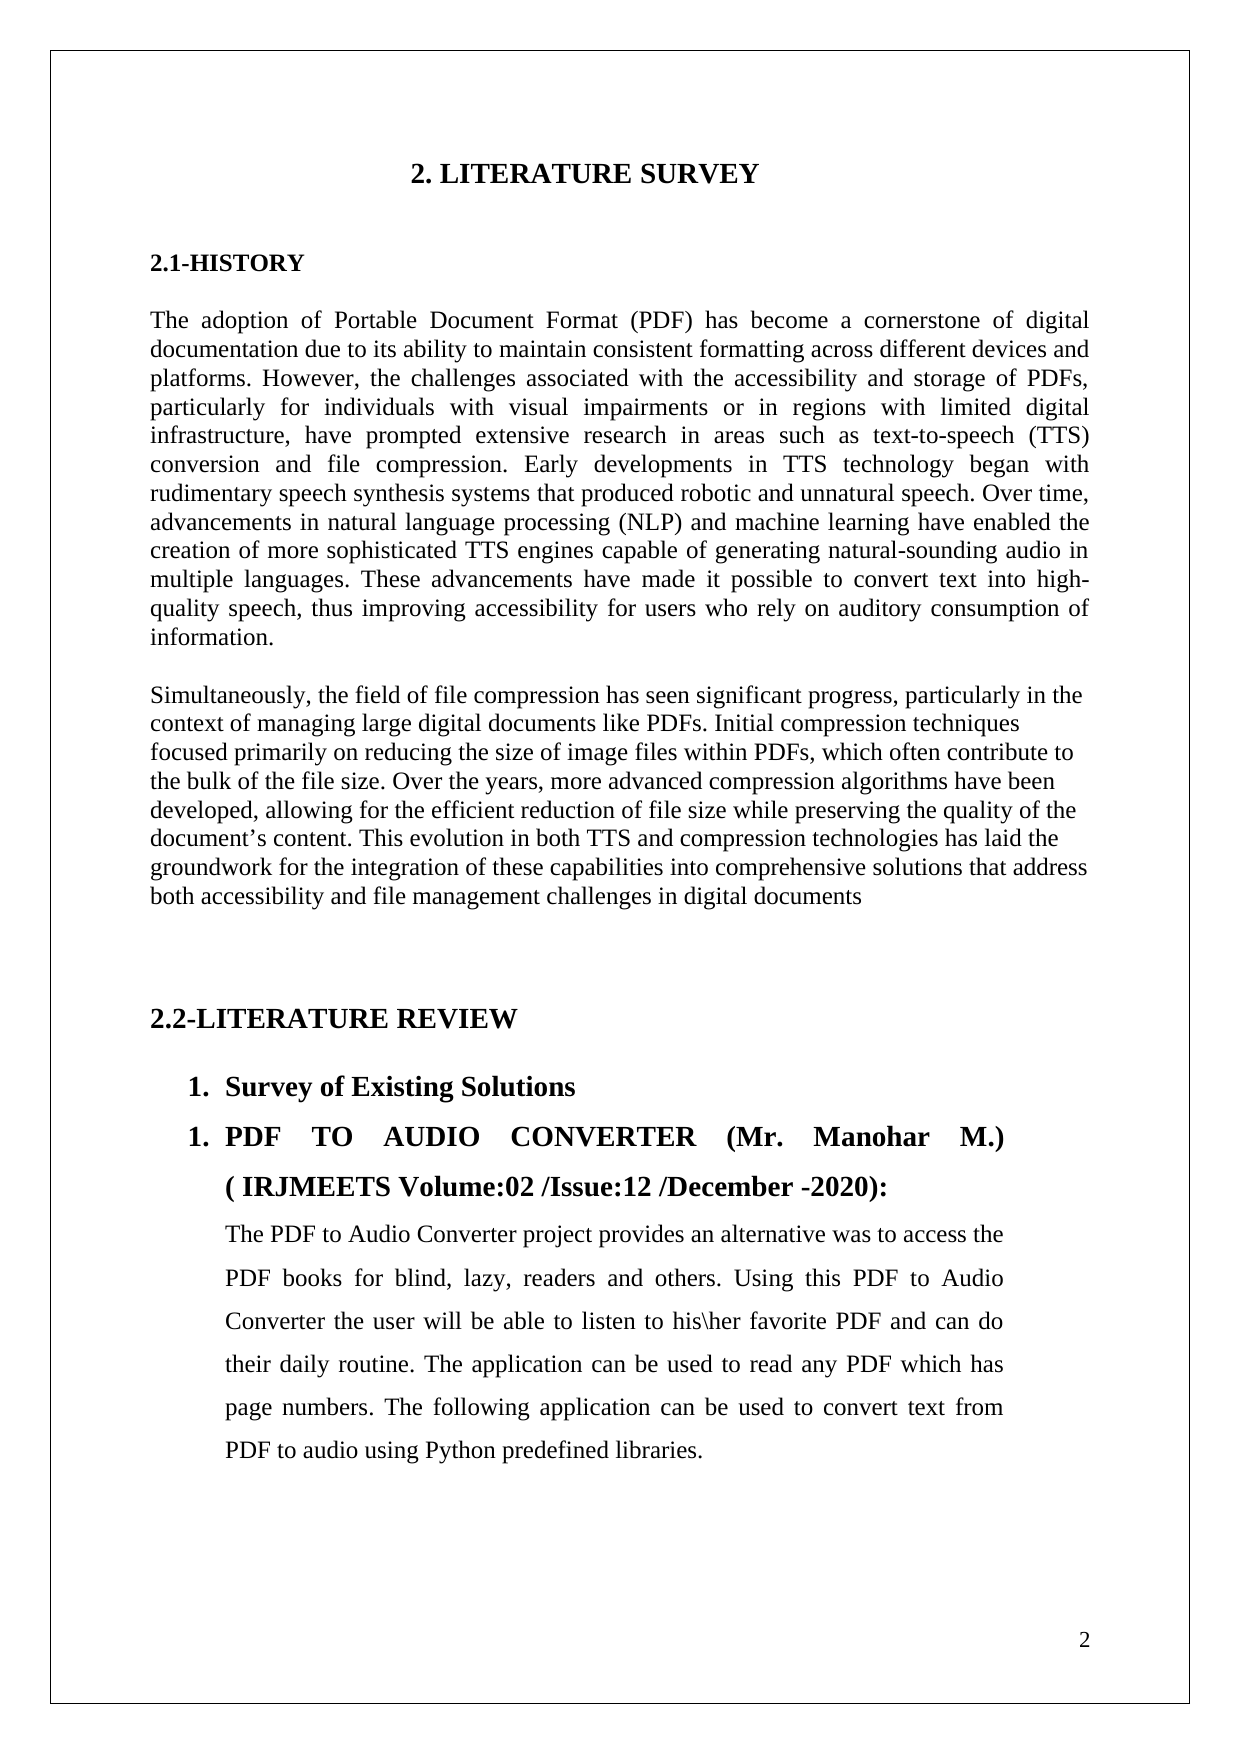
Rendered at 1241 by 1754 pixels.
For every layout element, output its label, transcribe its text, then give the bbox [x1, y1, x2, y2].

list Survey of Existing Solutions [187, 1069, 1005, 1102]
text The PDF to Audio Converter project provides an alternative was to access the PDF books for blind, lazy, readers and others. Using this PDF to Audio Converter the user will be able to listen to his\her favorite PDF and can do their daily routine. The application can be used to read any PDF which has page numbers. The following application can be used to convert text from PDF to audio using Python predefined libraries. [225, 1219, 1005, 1464]
subtitle LITERATURE SURVEY [410, 157, 1090, 190]
text The adoption of Portable Document Format (PDF) has become a cornerstone of digital documentation due to its ability to maintain consistent formatting across different devices and platforms. However, the challenges associated with the accessibility and storage of PDFs, particularly for individuals with visual impairments or in regions with limited digital infrastructure, have prompted extensive research in areas such as text-to-speech (TTS) conversion and file compression. Early developments in TTS technology began with rudimentary speech synthesis systems that produced robotic and unnatural speech. Over time, advancements in natural language processing (NLP) and machine learning have enabled the creation of more sophisticated TTS engines capable of generating natural-sounding audio in multiple languages. These advancements have made it possible to convert text into high-quality speech, thus improving accessibility for users who rely on auditory consumption of information. [150, 306, 1090, 651]
subtitle 2.1-HISTORY [150, 248, 1090, 276]
subtitle 2.2-LITERATURE REVIEW [150, 1002, 1090, 1035]
list PDF TO AUDIO CONVERTER (Mr. Manohar M.) ( IRJMEETS Volume:02 /Issue:12 /December -2020): [187, 1119, 1005, 1203]
text Simultaneously, the field of file compression has seen significant progress, particularly in the context of managing large digital documents like PDFs. Initial compression techniques focused primarily on reducing the size of image files within PDFs, which often contribute to the bulk of the file size. Over the years, more advanced compression algorithms have been developed, allowing for the efficient reduction of file size while preserving the quality of the document’s content. This evolution in both TTS and compression technologies has laid the groundwork for the integration of these capabilities into comprehensive solutions that address both accessibility and file management challenges in digital documents [150, 680, 1090, 910]
